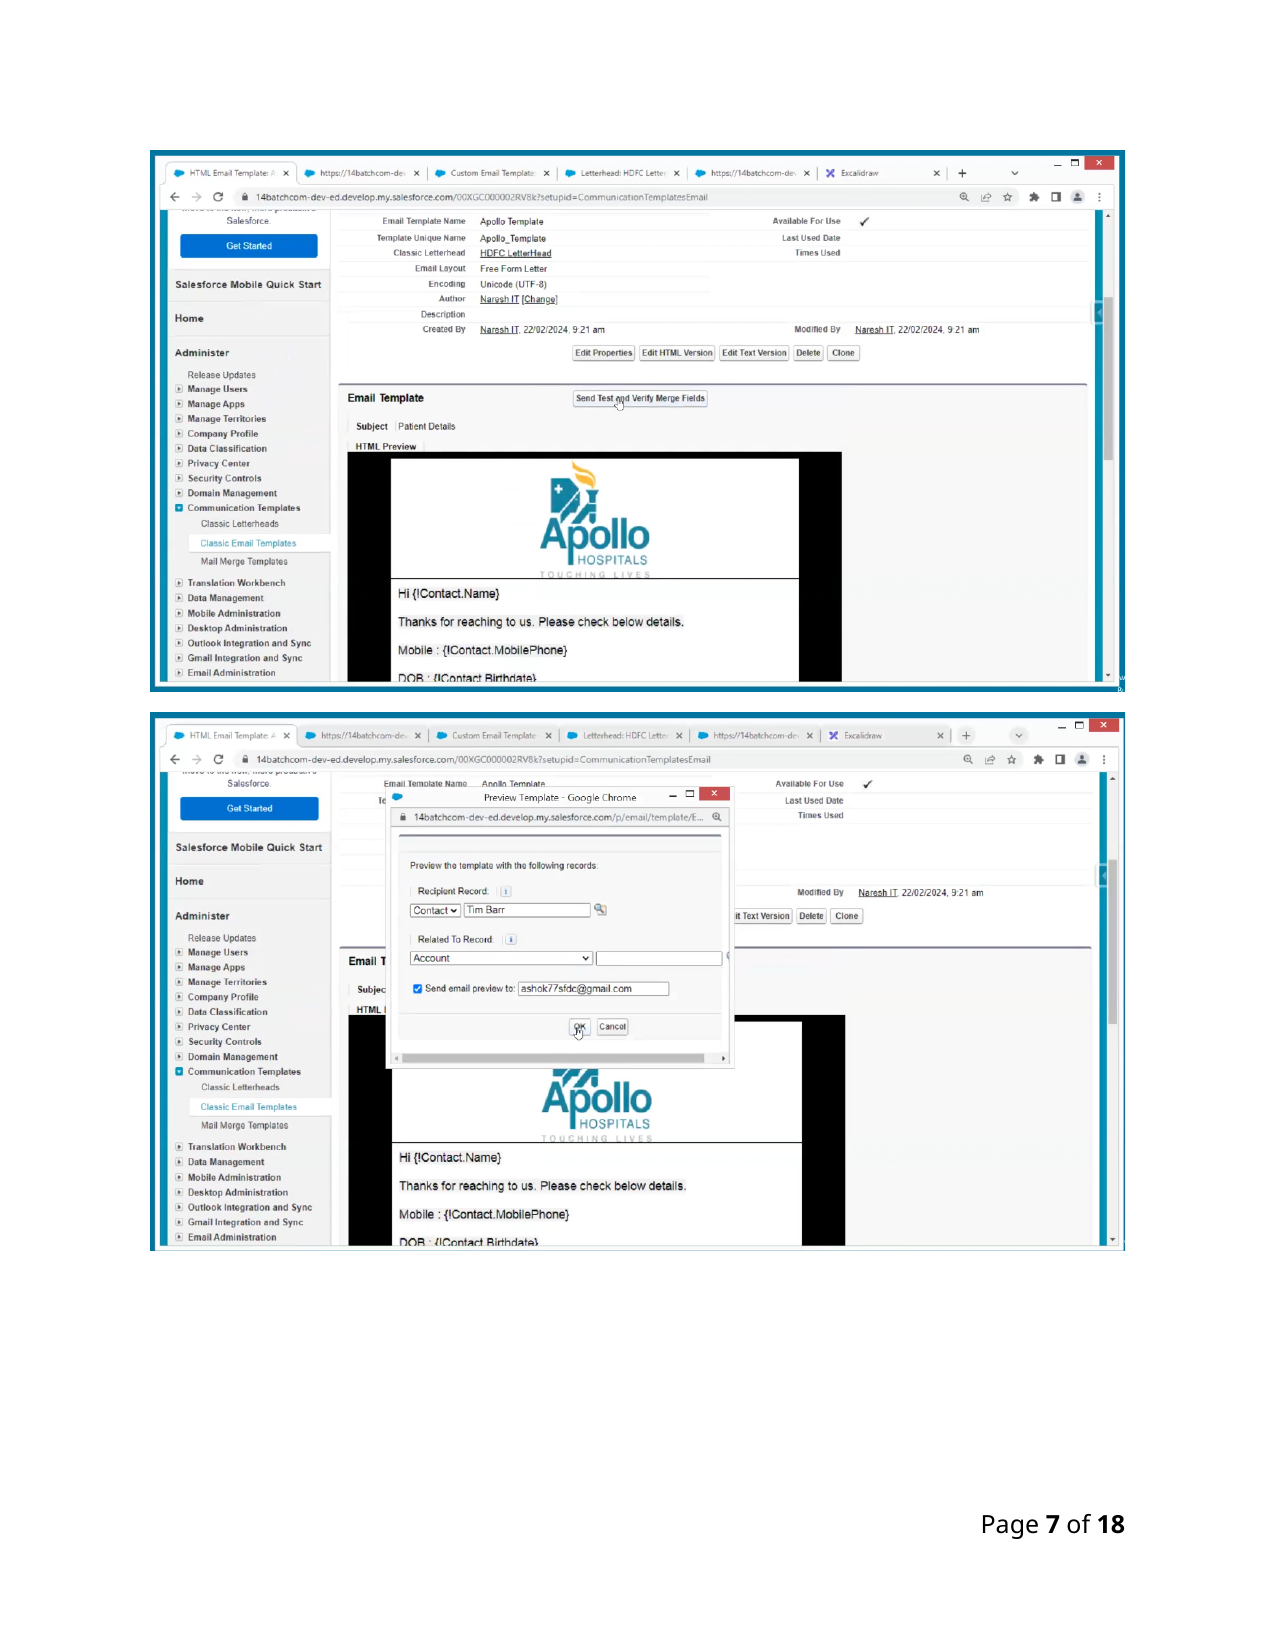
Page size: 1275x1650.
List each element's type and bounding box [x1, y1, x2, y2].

picture [155, 156, 1125, 692]
picture [155, 719, 1125, 1251]
